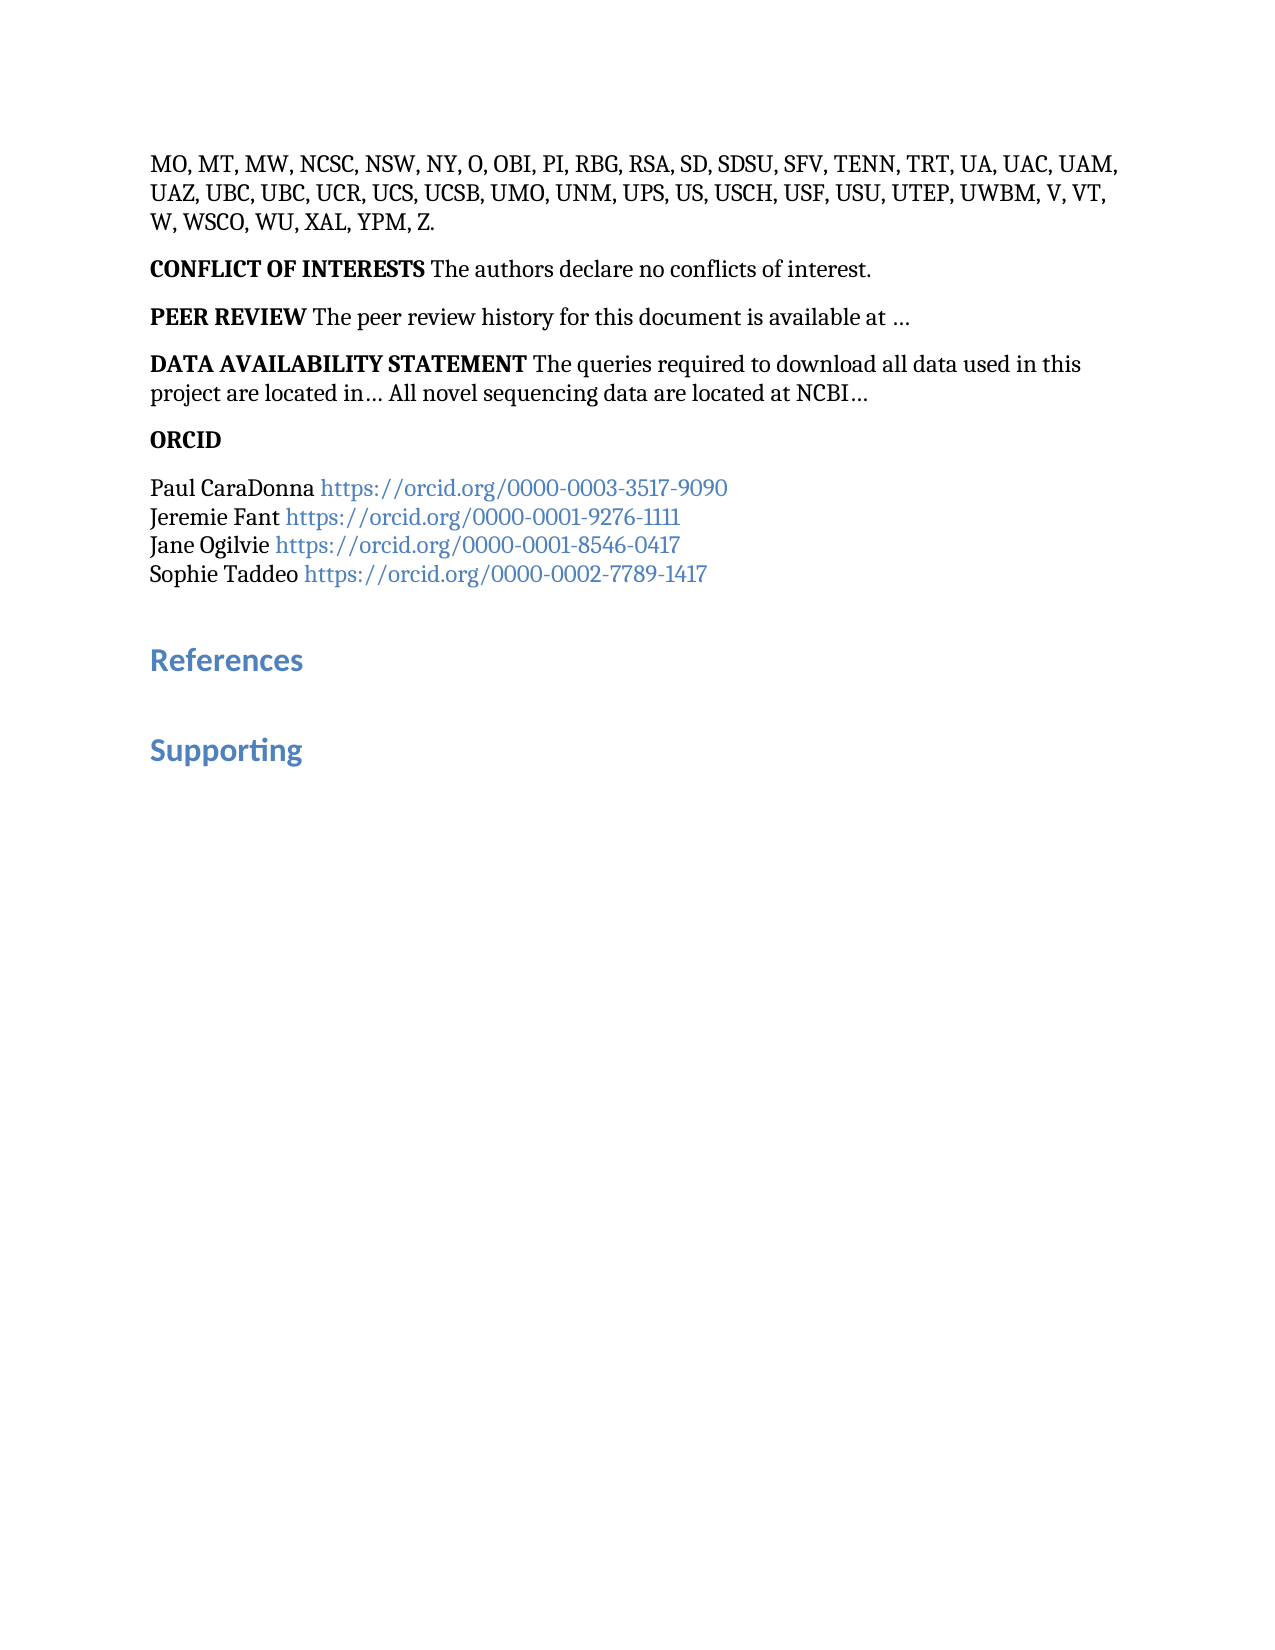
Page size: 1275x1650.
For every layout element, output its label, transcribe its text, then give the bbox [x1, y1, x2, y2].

text PEER REVIEW The peer review history for this document is available at … [150, 302, 1125, 331]
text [150, 150, 1125, 236]
subtitle References [150, 639, 1125, 679]
text Paul CaraDonna https://orcid.org/0000-0003-3517-9090 Jeremie Fant https://orcid.org/0000-0001-9276-1111 Jane Ogilvie https://orcid.org/0000-0001-8546-0417 Sophie Taddeo https://orcid.org/0000-0002-7789-1417 [150, 474, 1125, 589]
text DATA AVAILABILITY STATEMENT The queries required to download all data used in this project are located in… All novel sequencing data are located at NCBI… [150, 350, 1125, 407]
text ORCID [150, 426, 1125, 455]
text CONFLICT OF INTERESTS The authors declare no conflicts of interest. [150, 255, 1125, 284]
subtitle Supporting [150, 729, 1125, 770]
